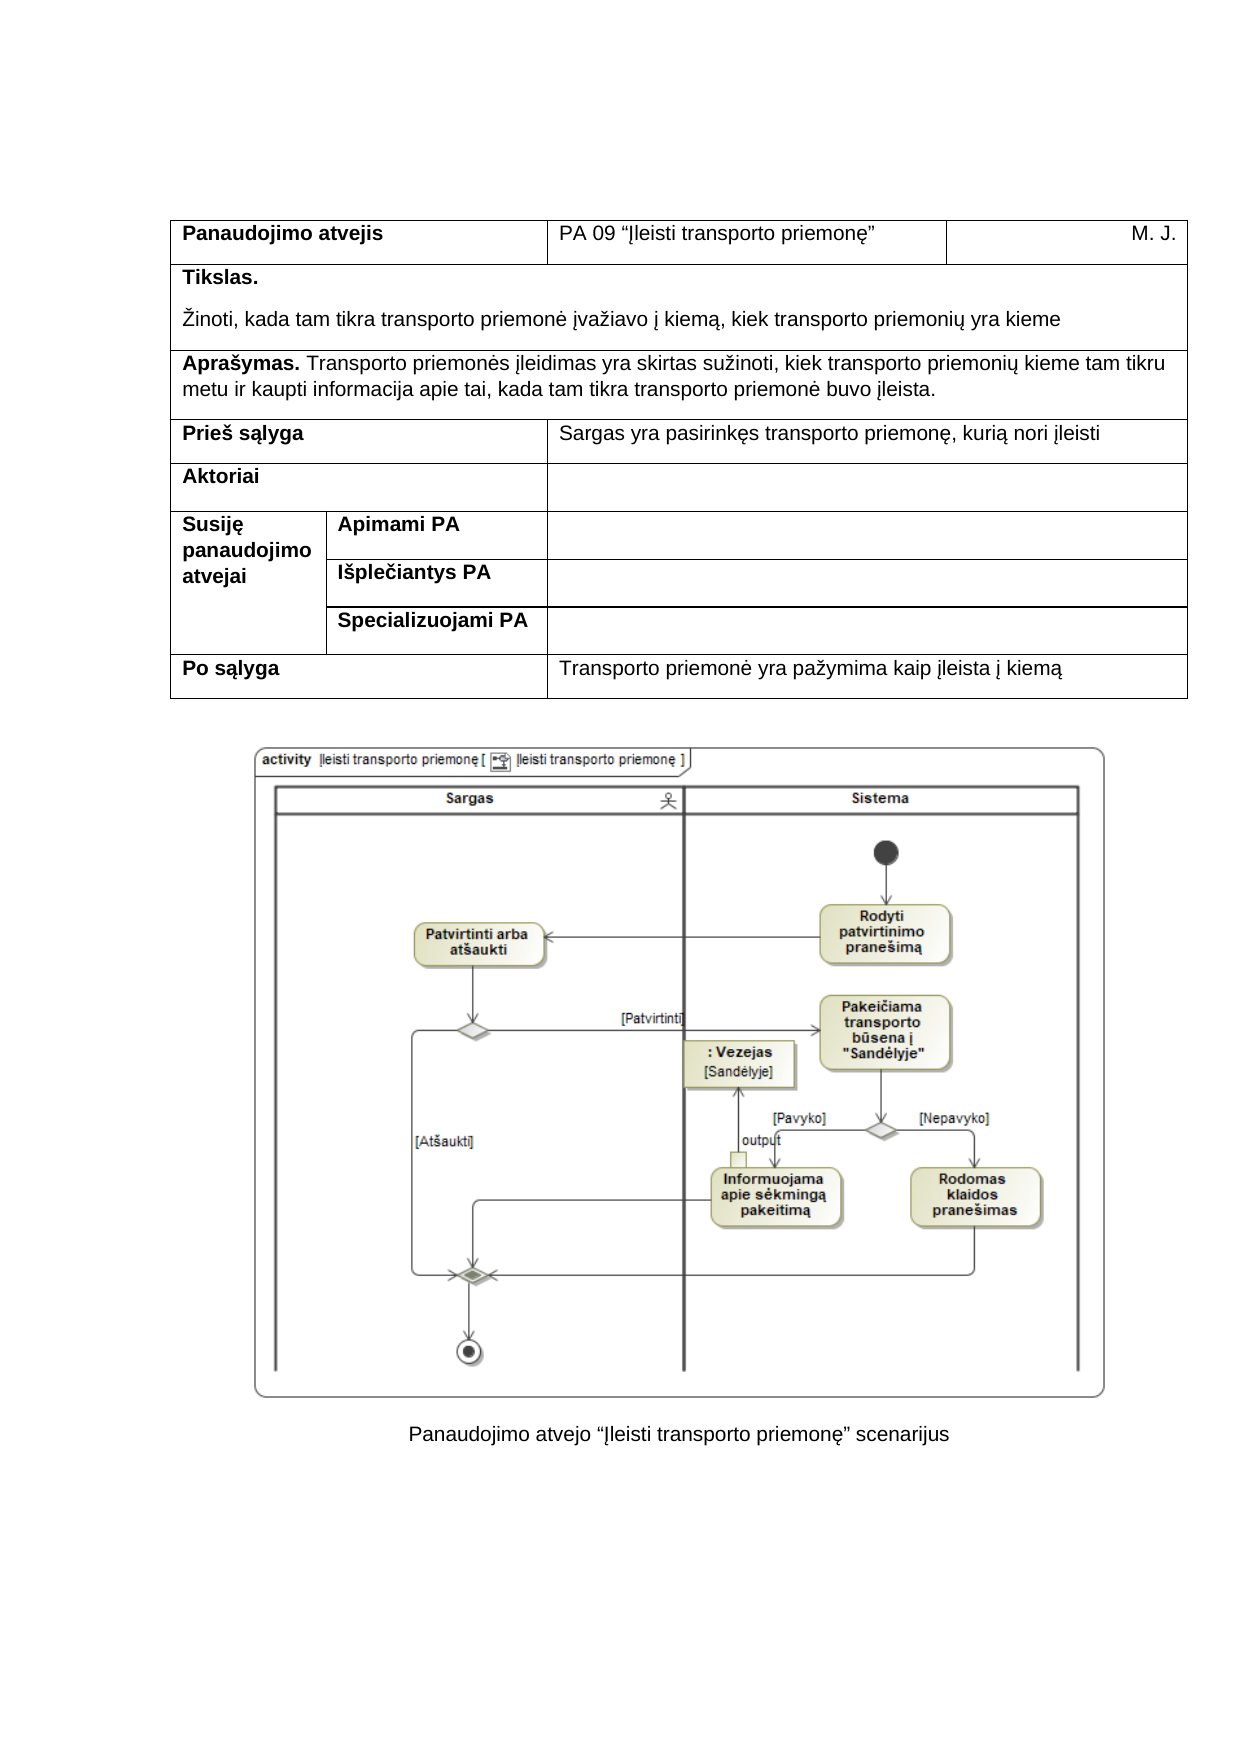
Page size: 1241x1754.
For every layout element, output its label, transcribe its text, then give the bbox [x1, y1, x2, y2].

table_cell Aprašymas. Transporto priemonės įleidimas yra skirtas sužinoti, kiek transporto priemonių kieme tam tikru metu ir kaupti informacija apie tai, kada tam tikra transporto priemonė buvo įleista. [171, 351, 1187, 419]
table_cell Sargas yra pasirinkęs transporto priemonę, kurią nori įleisti [548, 420, 1187, 463]
table_cell [548, 512, 1187, 559]
text Panaudojimo atvejo “Įleisti transporto priemonę” scenarijus [177, 1422, 1181, 1446]
table_cell [548, 608, 1187, 654]
table_header Panaudojimo atvejis [171, 221, 547, 263]
table_cell Tikslas. Žinoti, kada tam tikra transporto priemonė įvažiavo į kiemą, kiek transporto priemonių yra kieme [171, 265, 1187, 350]
table_cell [548, 464, 1187, 511]
table_cell Transporto priemonė yra pažymima kaip įleista į kiemą [548, 655, 1187, 698]
table_cell Specializuojami PA [327, 608, 547, 654]
table_cell [548, 560, 1187, 606]
table_header PA 09 “Įleisti transporto priemonę” [548, 221, 946, 263]
table_cell Išplečiantys PA [327, 560, 547, 606]
table_cell Aktoriai [171, 464, 547, 511]
table_cell Prieš sąlyga [171, 420, 547, 463]
table_cell Po sąlyga [171, 655, 547, 698]
table_cell Apimami PA [327, 512, 547, 559]
table_header M. J. [947, 221, 1187, 263]
picture [248, 741, 1110, 1403]
table_cell Susiję panaudojimo atvejai [171, 512, 326, 654]
